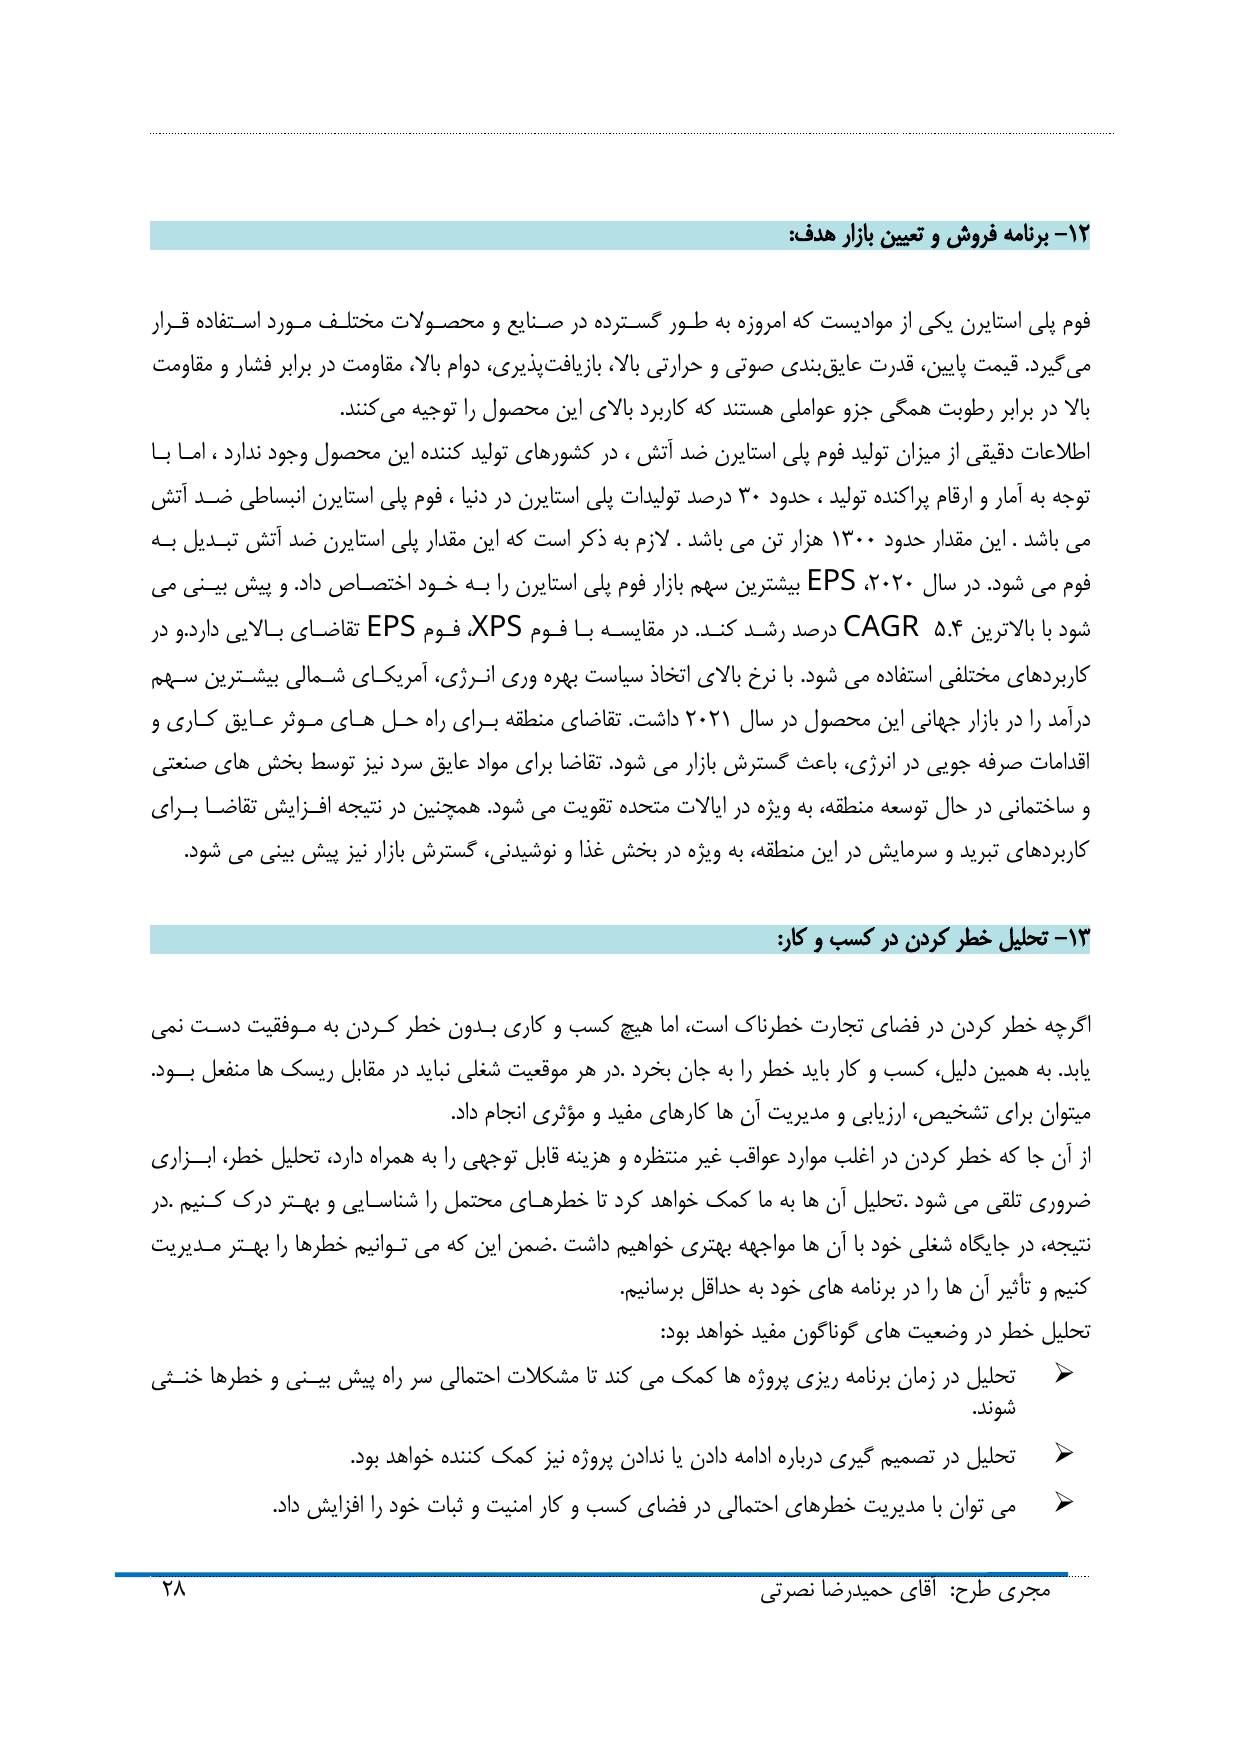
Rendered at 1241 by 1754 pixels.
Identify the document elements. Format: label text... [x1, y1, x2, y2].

text فوم پلی استایرن یکی از موادیست که امروزه به طور گسترده در صنایع و محصولات مختلف مورد استفاده قرار می‌گیرد. قیمت پایین، قدرت عایق‌بندی صوتی و حرارتی بالا، بازیافت‌پذیری، دوام بالا، مقاومت در برابر فشار و مقاومت بالا در برابر رطوبت همگی جزو عواملی هستند که کاربرد بالای این محصول را توجیه می‌کنند. [150, 309, 1090, 425]
list تحلیل در زمان برنامه ریزی پروژه ها کمک می کند تا مشکلات احتمالی سر راه پیش بینی و خطرها خنثی شوند. [150, 1363, 1053, 1424]
list می توان با مدیریت خطرهای احتمالی در فضای کسب و کار امنیت و ثبات خود را افزایش داد. [150, 1492, 1053, 1522]
text 13- تحلیل خطر کردن در کسب و کار: [150, 925, 1090, 954]
text 12- برنامه فروش و تعيين بازار هدف: [150, 221, 1090, 250]
text اطلاعات دقیقی از میزان تولید فوم پلی استایرن ضد آتش ، در کشورهای تولید کننده این محصول وجود ندارد ، اما با توجه به آمار و ارقام پراکنده تولید ، حدود ۳۰ درصد تولیدات پلی استایرن در دنیا ، فوم پلی استایرن انبساطی ضد آتش می باشد . این مقدار حدود ۱۳۰۰ هزار تن می باشد . لازم به ذکر است که این مقدار پلی استایرن ضد آتش تبدیل به فوم می شود. در سال ۲۰۲۰، EPS بیشترین سهم بازار فوم پلی استایرن را به خود اختصاص داد. و پیش بینی می شود با بالاترین CAGR ۵.۴ درصد رشد کند. در مقایسه با فوم XPS، فوم EPS تقاضای بالایی دارد.و در کاربردهای مختلفی استفاده می شود. با نرخ بالای اتخاذ سیاست بهره وری انرژی، آمریکای شمالی بیشترین سهم درآمد را در بازار جهانی این محصول در سال ۲۰۲۱ داشت. تقاضای منطقه برای راه حل های موثر عایق کاری و اقدامات صرفه جویی در انرژی، باعث گسترش بازار می شود. تقاضا برای مواد عایق سرد نیز توسط بخش های صنعتی و ساختمانی در حال توسعه منطقه، به ویژه در ایالات متحده تقویت می شود. همچنین در نتیجه افزایش تقاضا برای کاربردهای تبرید و سرمایش در این منطقه، به ویژه در بخش غذا و نوشیدنی، گسترش بازار نیز پیش بینی می شود. [150, 440, 1090, 867]
text اگرچه خطر کردن در فضای تجارت خطرناک است، اما هیچ کسب و کاری بدون خطر کردن به موفقیت دست نمی یابد. به همین دلیل، کسب و کار باید خطر را به جان بخرد .در هر موقعیت شغلی نباید در مقابل ریسک ها منفعل بود. میتوان برای تشخیص، ارزیابی و مدیریت آن ها کارهای مفید و مؤثری انجام داد. [150, 1013, 1090, 1129]
text از آن جا که خطر کردن در اغلب موارد عواقب غیر منتظره و هزینه قابل توجهی را به همراه دارد، تحلیل خطر، ابزاری ضروری تلقی می شود .تحلیل آن ها به ما کمک خواهد کرد تا خطرهای محتمل را شناسایی و بهتر درک کنیم .در نتیجه، در جایگاه شغلی خود با آن ها مواجهه بهتری خواهیم داشت .ضمن این که می توانیم خطرها را بهتر مدیریت کنیم و تأثیر آن ها را در برنامه های خود به حداقل برسانیم. [150, 1144, 1090, 1304]
text تحلیل خطر در وضعیت های گوناگون مفید خواهد بود: [150, 1319, 1090, 1348]
list تحلیل در تصمیم گیری درباره ادامه دادن یا ندادن پروژه نیز کمک کننده خواهد بود. [150, 1443, 1053, 1473]
